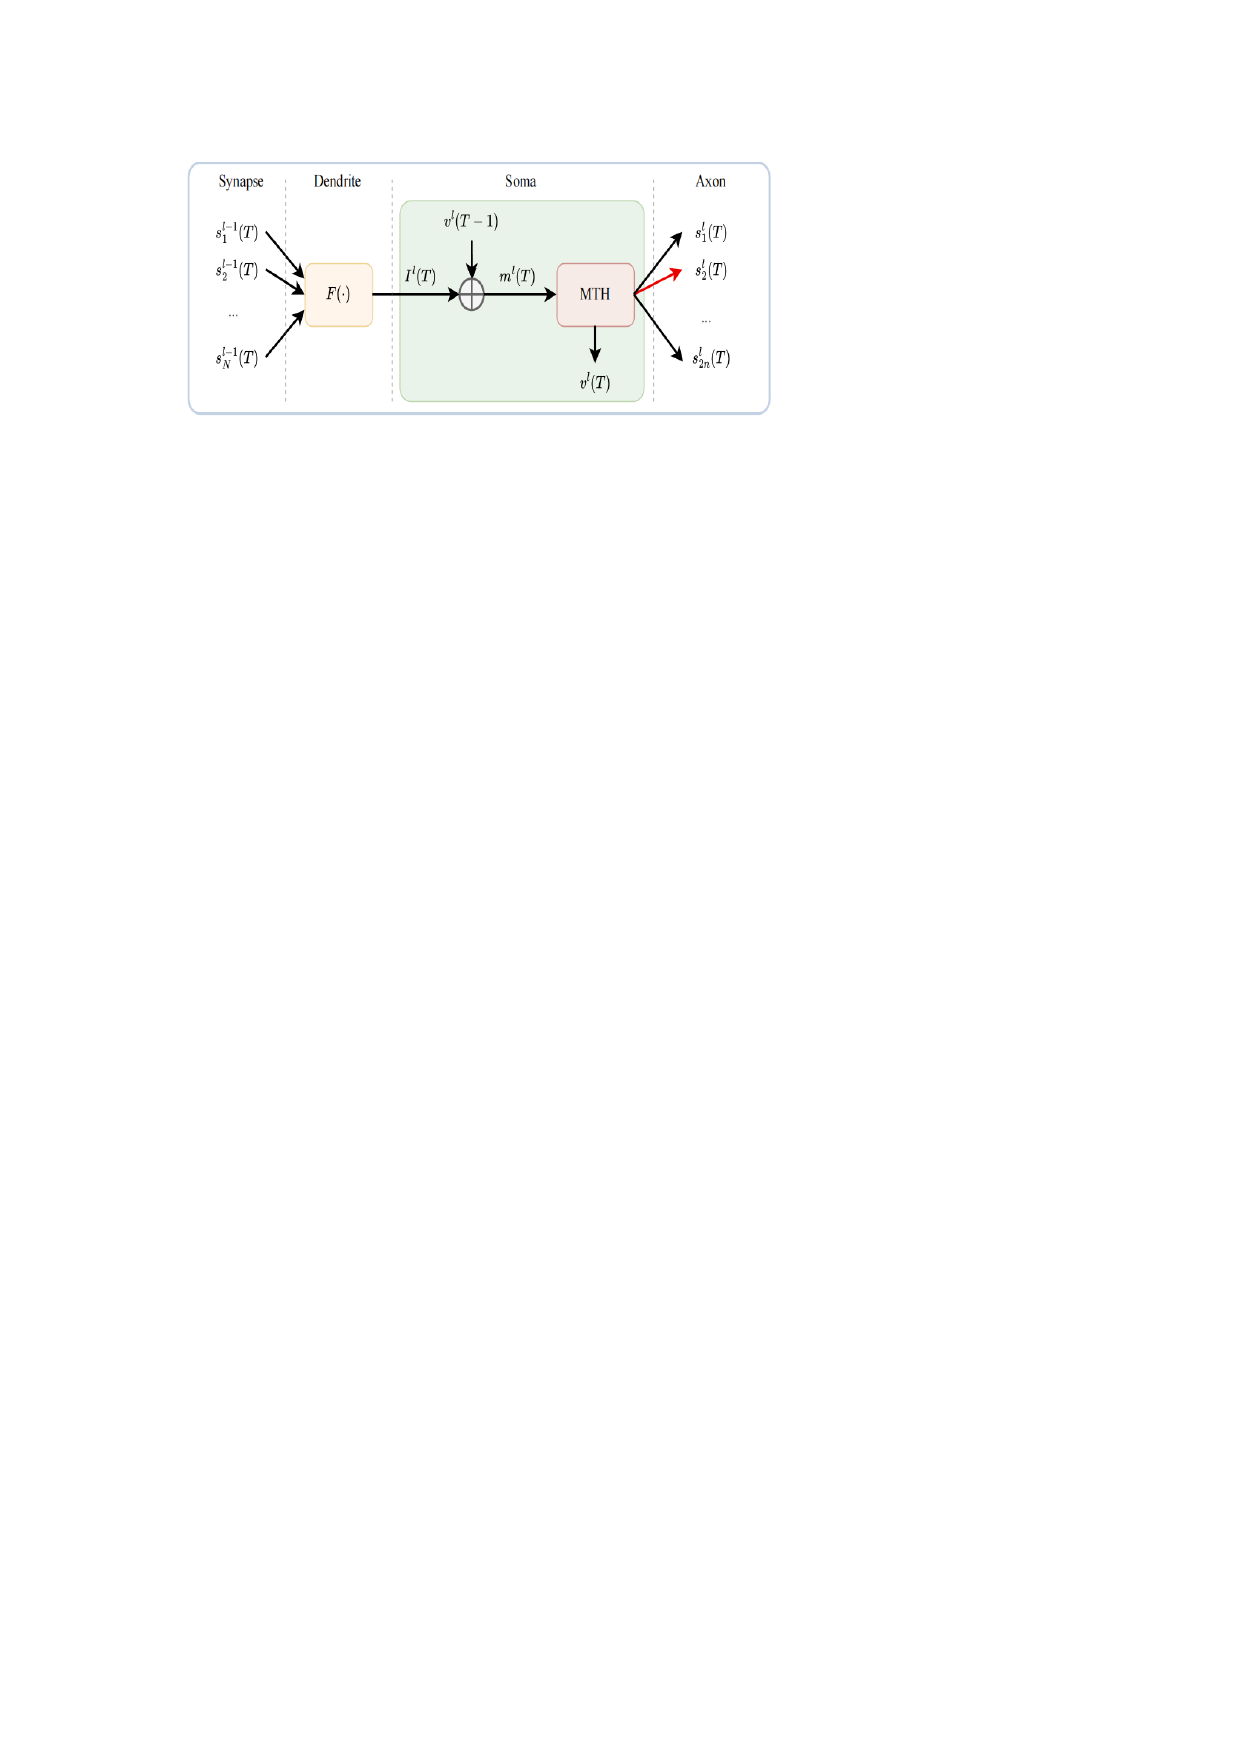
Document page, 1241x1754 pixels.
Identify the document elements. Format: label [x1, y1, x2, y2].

picture [187, 162, 772, 419]
